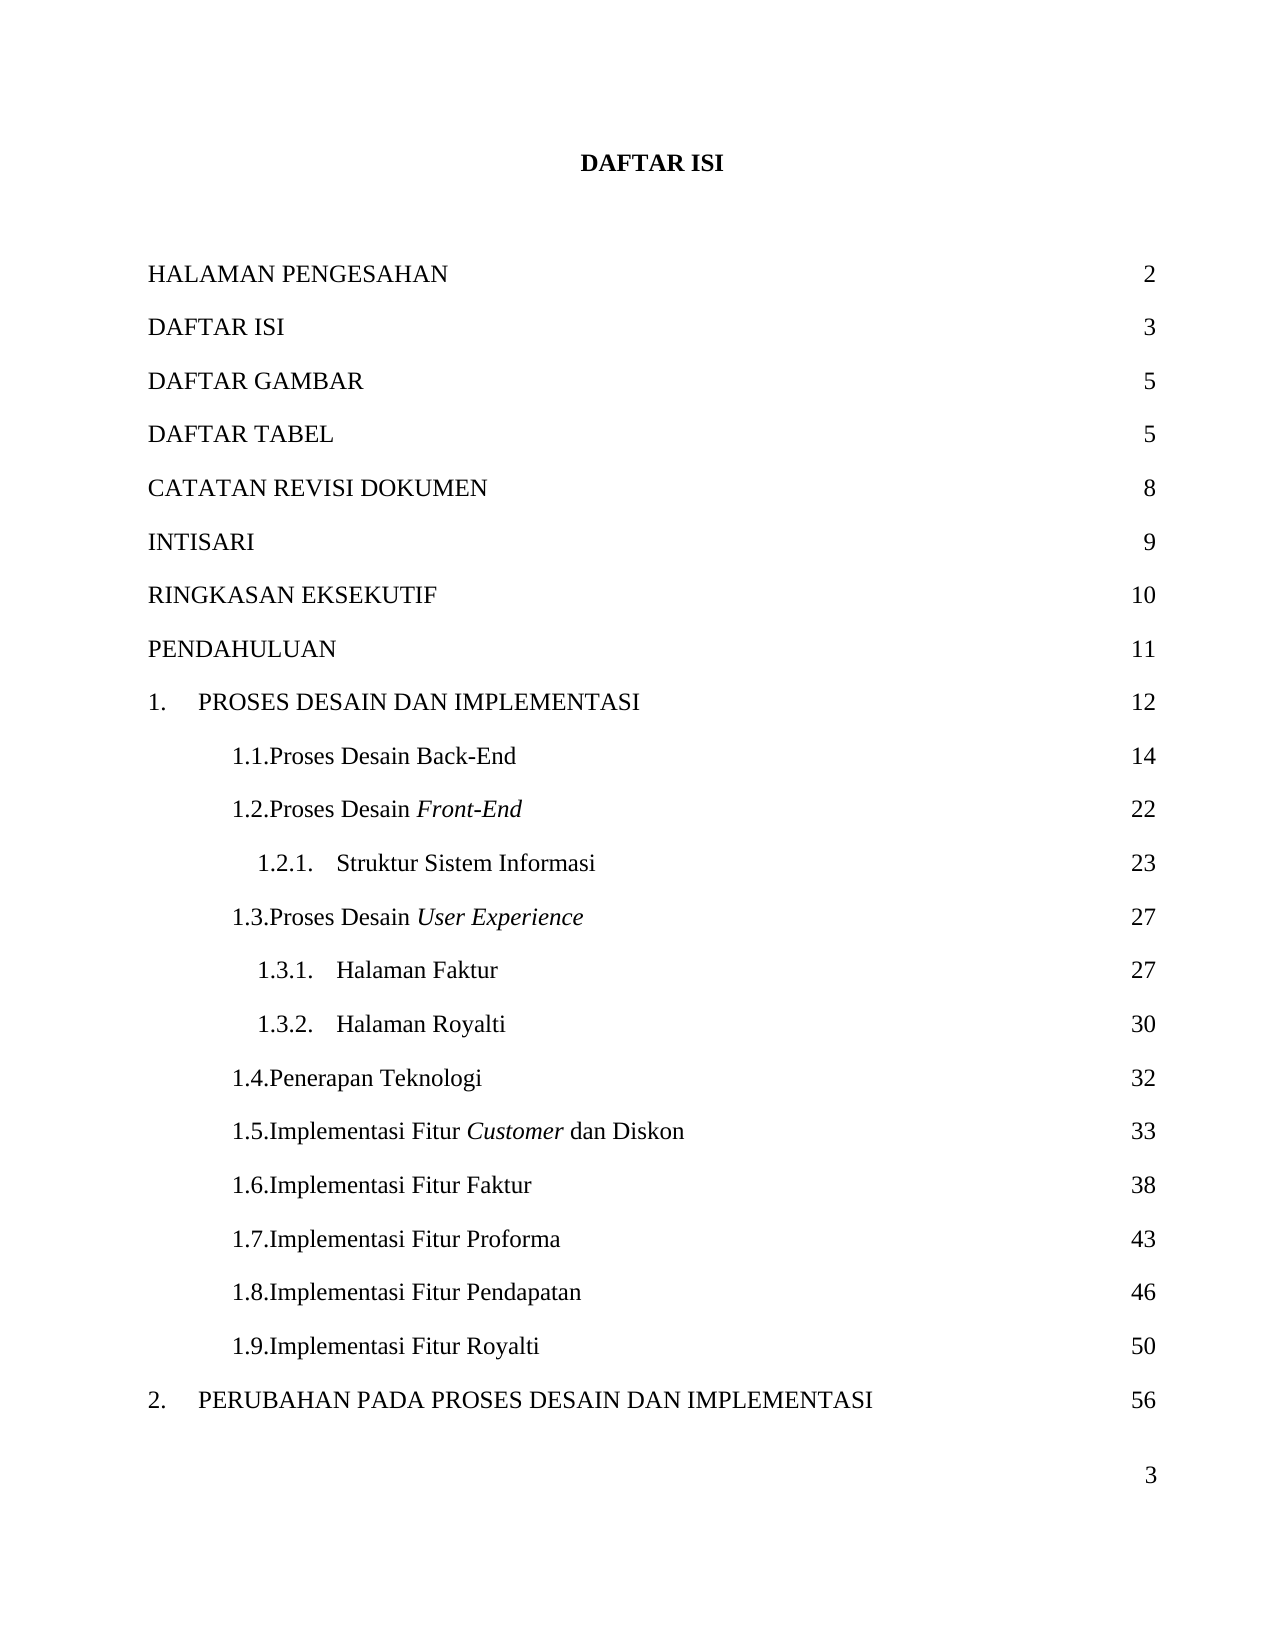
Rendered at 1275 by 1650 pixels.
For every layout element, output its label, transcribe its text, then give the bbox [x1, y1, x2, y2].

text DAFTAR ISI [148, 148, 1157, 176]
